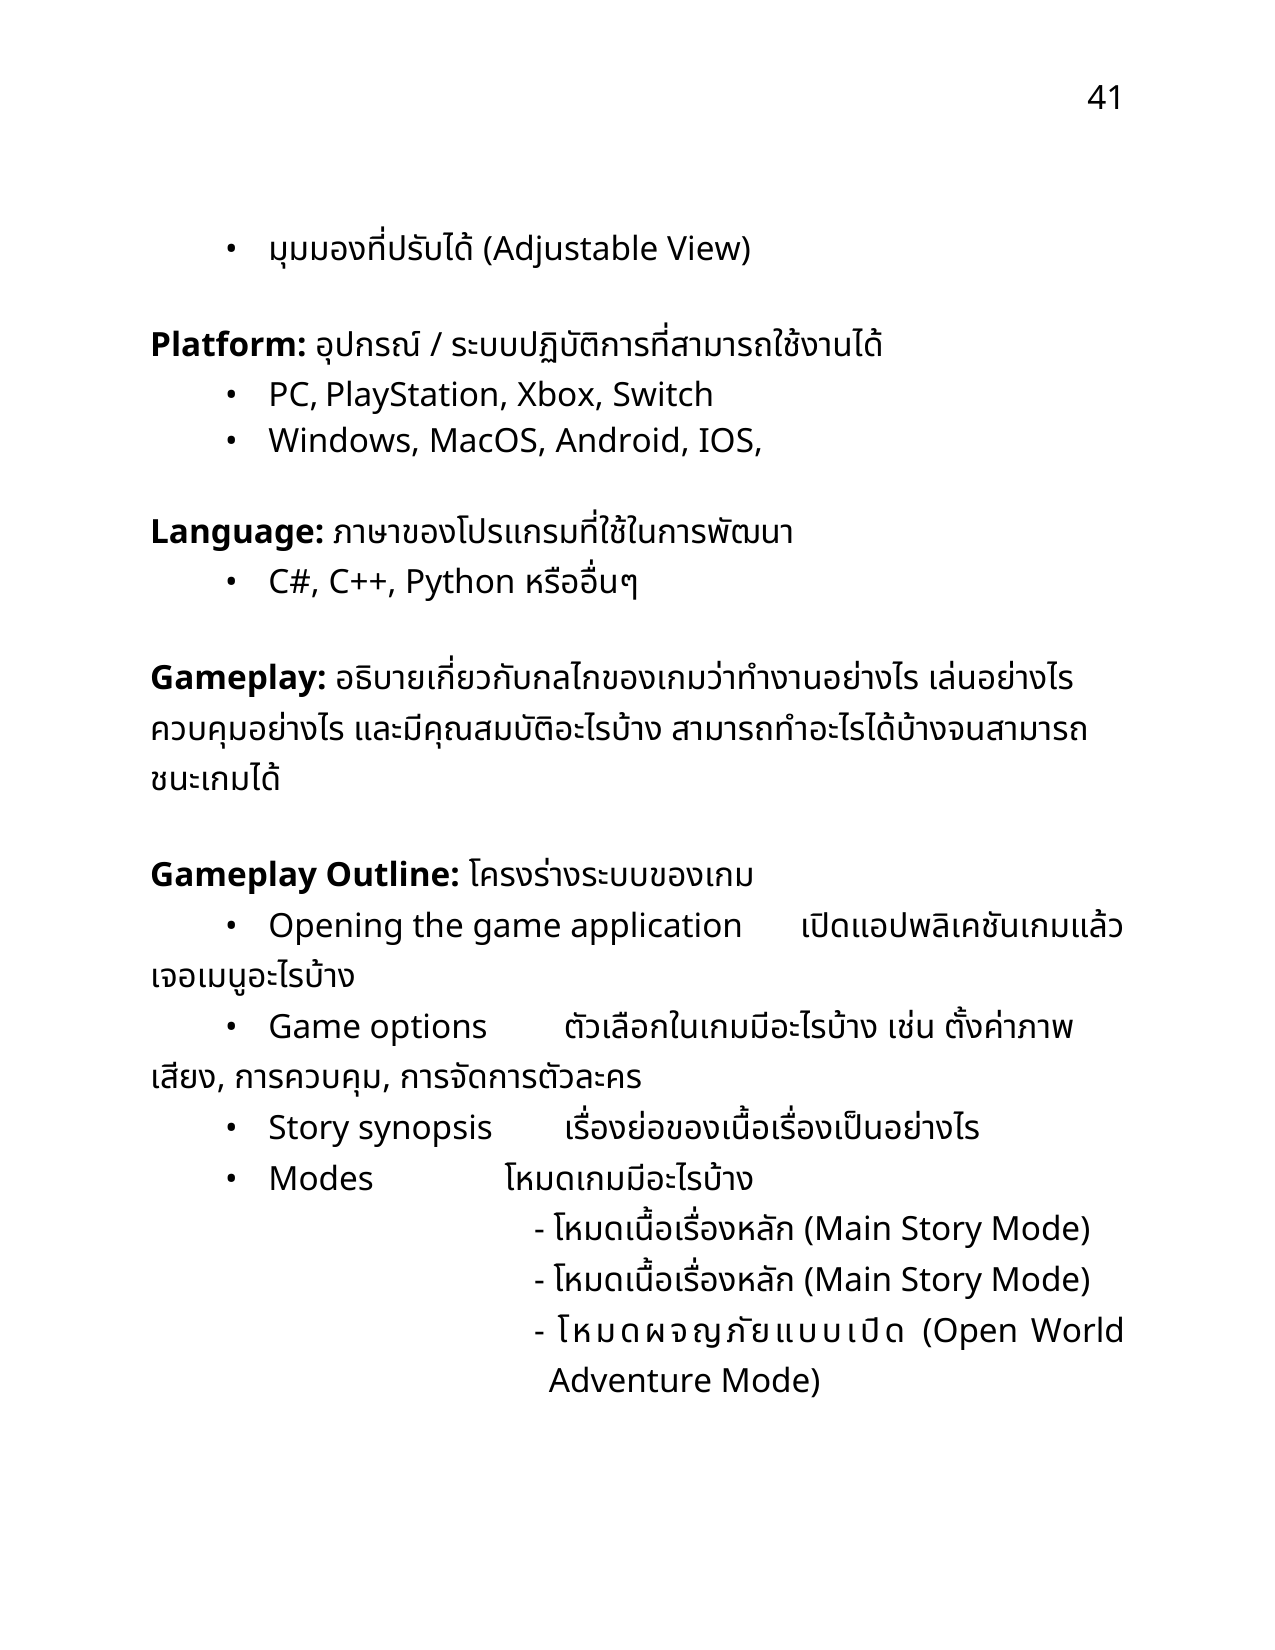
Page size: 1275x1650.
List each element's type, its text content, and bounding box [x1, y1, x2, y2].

text • Windows, MacOS, Android, IOS, [150, 417, 1125, 462]
text • Story synopsis เรื่องย่อของเนื้อเรื่องเป็นอย่างไร [150, 1104, 1125, 1154]
text Gameplay Outline: โครงร่างระบบของเกม [150, 851, 1125, 902]
text • PC, PlayStation, Xbox, Switch [150, 371, 1125, 417]
text Language: ภาษาของโปรแกรมที่ใช้ในการพัฒนา [150, 507, 1125, 558]
text - โหมดผจญภัยแบบเปิด (Open World Adventure Mode) [534, 1306, 1125, 1402]
text • Modes โหมดเกมมีอะไรบ้าง [150, 1154, 1125, 1205]
text • C#, C++, Python หรืออื่นๆ [150, 558, 1125, 609]
text • มุมมองที่ปรับได้ (Adjustable View) [150, 224, 1125, 275]
text Gameplay: อธิบายเกี่ยวกับกลไกของเกมว่าทำงานอย่างไร เล่นอย่างไร ควบคุมอย่างไร และมีคุณสมบัติอะไรบ้าง สามารถทำอะไรได้บ้างจนสามารถชนะเกมได้ [150, 654, 1125, 806]
text - โหมดเนื้อเรื่องหลัก (Main Story Mode) [534, 1256, 1125, 1306]
text Platform: อุปกรณ์ / ระบบปฏิบัติการที่สามารถใช้งานได้ [150, 321, 1125, 371]
text • Opening the game application เปิดแอปพลิเคชันเกมแล้วเจอเมนูอะไรบ้าง [150, 902, 1125, 1003]
text - โหมดเนื้อเรื่องหลัก (Main Story Mode) [534, 1205, 1125, 1256]
text • Game options ตัวเลือกในเกมมีอะไรบ้าง เช่น ตั้งค่าภาพ เสียง, การควบคุม, การจัดการตัวละคร [150, 1003, 1125, 1104]
